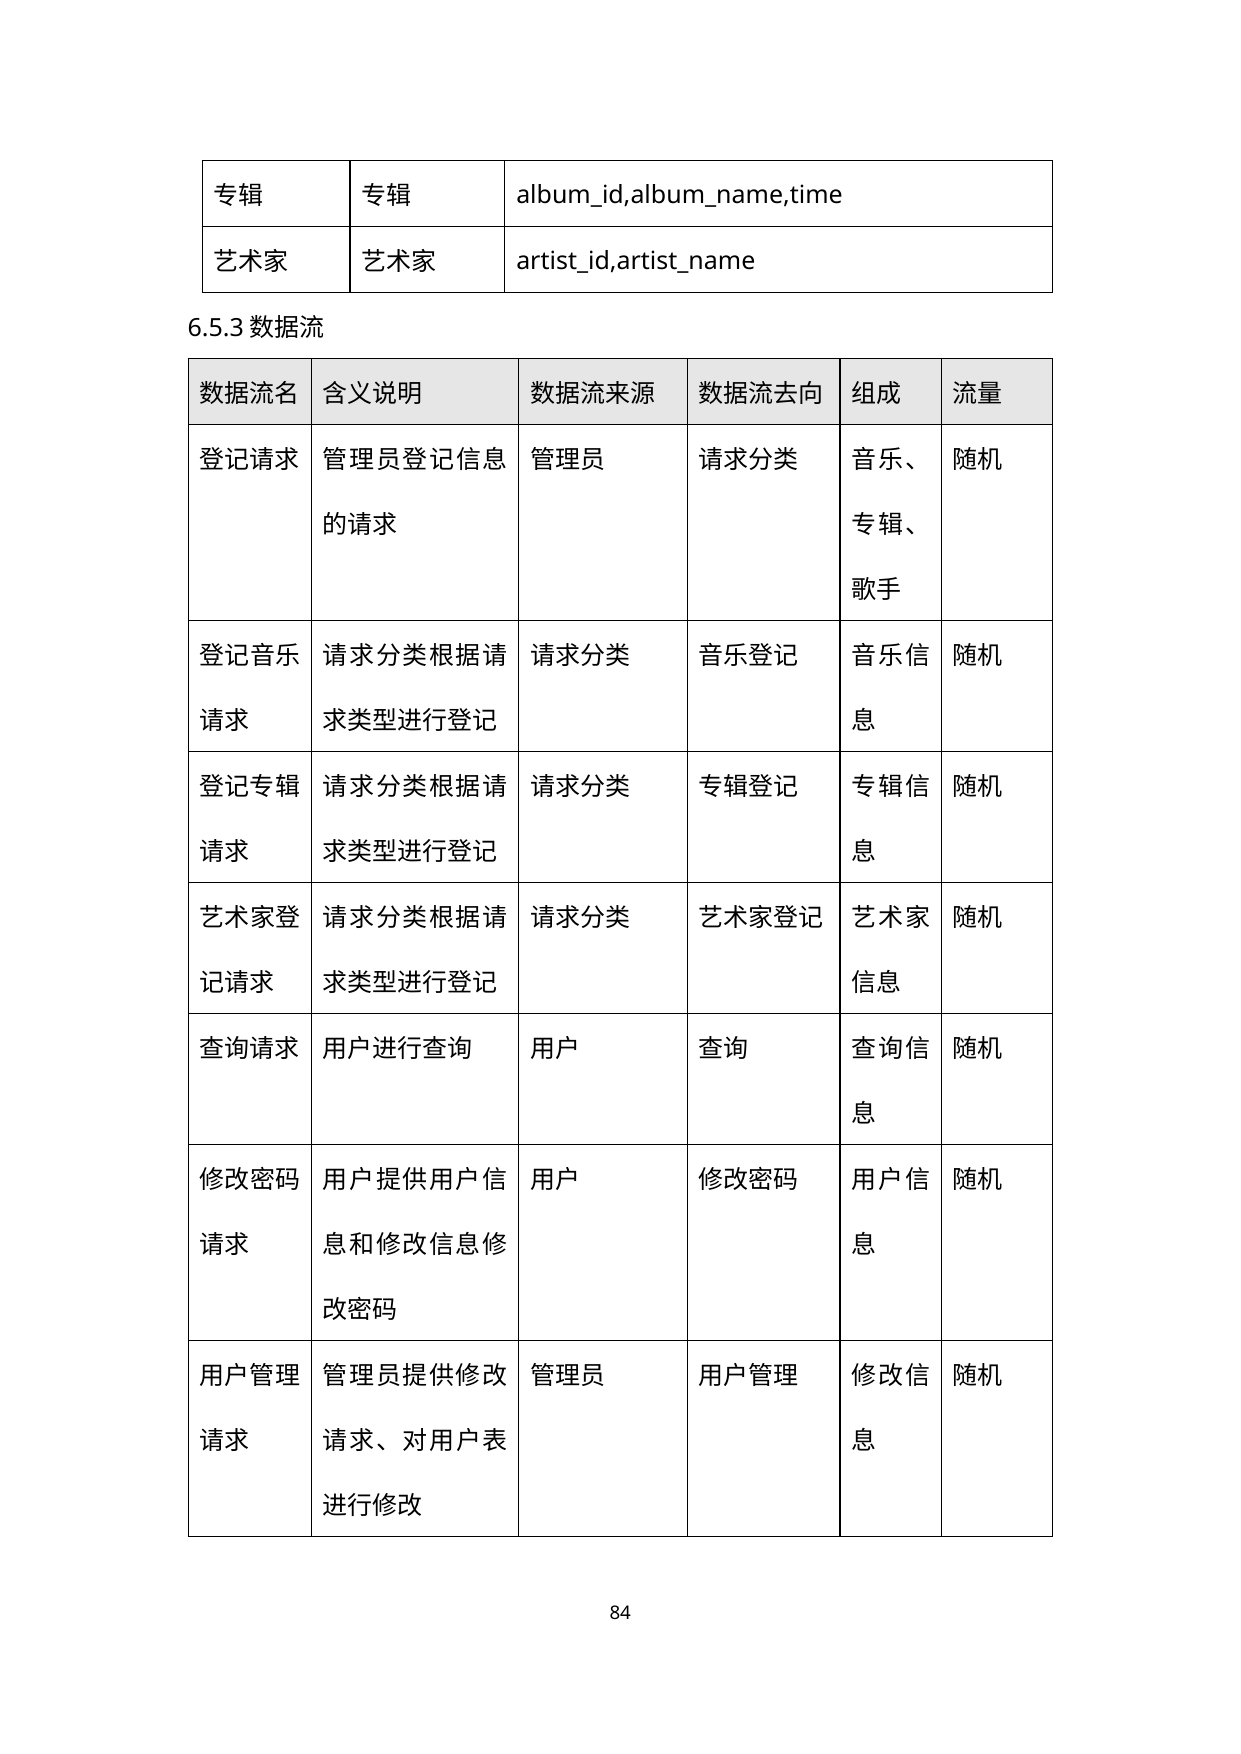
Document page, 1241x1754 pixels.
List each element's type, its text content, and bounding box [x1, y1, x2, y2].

table_cell 用户进行查询 [312, 1014, 518, 1144]
text 6.5.3数据流 [187, 293, 1053, 358]
table_cell 随机 [942, 425, 1052, 620]
table_cell 请求分类 [519, 621, 687, 751]
table_cell 登记音乐请求 [189, 621, 311, 751]
table_cell 专辑 [203, 161, 349, 226]
table_cell 查询请求 [189, 1014, 311, 1144]
table_header 组成 [841, 359, 941, 424]
table_header 数据流名 [189, 359, 311, 424]
table_cell 修改信息 [841, 1341, 941, 1536]
table_cell 专辑信息 [841, 752, 941, 882]
table_cell 随机 [942, 1145, 1052, 1340]
table_cell 查询信息 [841, 1014, 941, 1144]
table_cell album_id,album_name,time [505, 161, 1052, 226]
table_cell 音乐信息 [841, 621, 941, 751]
table_cell 专辑登记 [688, 752, 839, 882]
table_cell 随机 [942, 621, 1052, 751]
table_cell 用户 [519, 1145, 687, 1340]
table_cell 艺术家 [203, 227, 349, 292]
table_cell 用户管理 [688, 1341, 839, 1536]
table_cell 用户信息 [841, 1145, 941, 1340]
table_cell artist_id,artist_name [505, 227, 1052, 292]
table_cell 音乐、专辑、歌手 [841, 425, 941, 620]
table_cell 修改密码 [688, 1145, 839, 1340]
table_cell 请求分类根据请求类型进行登记 [312, 883, 518, 1013]
table_cell 登记专辑请求 [189, 752, 311, 882]
table_cell 艺术家登记 [688, 883, 839, 1013]
table_header 数据流来源 [519, 359, 687, 424]
table_cell 管理员 [519, 1341, 687, 1536]
table_cell 音乐登记 [688, 621, 839, 751]
table_cell 艺术家登记请求 [189, 883, 311, 1013]
table_cell 请求分类 [519, 883, 687, 1013]
table_cell 查询 [688, 1014, 839, 1144]
table_header 流量 [942, 359, 1052, 424]
table_cell 请求分类 [519, 752, 687, 882]
table_cell 专辑 [351, 161, 504, 226]
table_cell 管理员 [519, 425, 687, 620]
table_header 含义说明 [312, 359, 518, 424]
table_cell 用户提供用户信息和修改信息修改密码 [312, 1145, 518, 1340]
table_cell 请求分类 [688, 425, 839, 620]
table_cell 管理员提供修改请求、对用户表进行修改 [312, 1341, 518, 1536]
table_cell 登记请求 [189, 425, 311, 620]
table_cell 用户 [519, 1014, 687, 1144]
table_cell 修改密码请求 [189, 1145, 311, 1340]
table_cell 随机 [942, 1341, 1052, 1536]
table_cell 请求分类根据请求类型进行登记 [312, 752, 518, 882]
table_cell 随机 [942, 1014, 1052, 1144]
table_cell 随机 [942, 883, 1052, 1013]
table_cell 艺术家信息 [841, 883, 941, 1013]
table_cell 请求分类根据请求类型进行登记 [312, 621, 518, 751]
table_cell 随机 [942, 752, 1052, 882]
table_cell 管理员登记信息的请求 [312, 425, 518, 620]
table_header 数据流去向 [688, 359, 839, 424]
table_cell 艺术家 [351, 227, 504, 292]
table_cell 用户管理请求 [189, 1341, 311, 1536]
